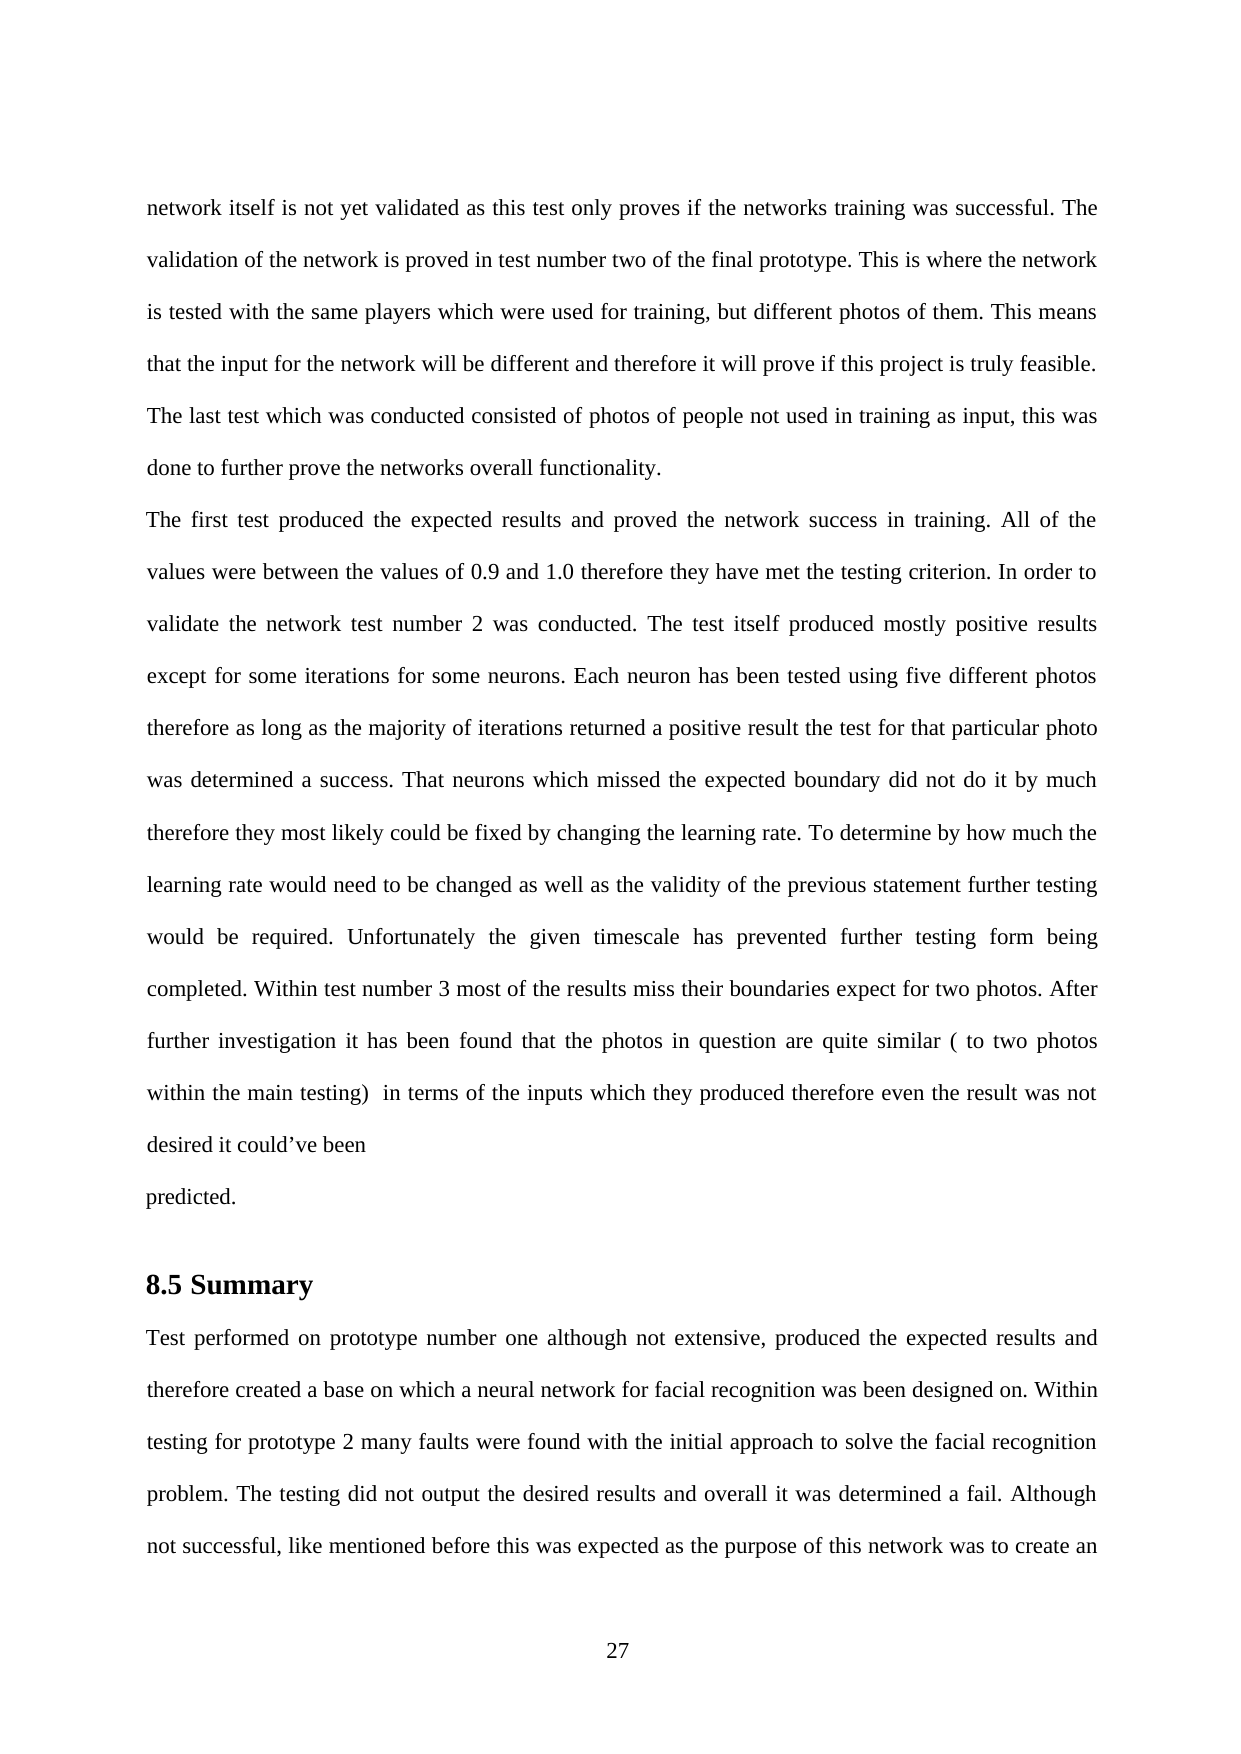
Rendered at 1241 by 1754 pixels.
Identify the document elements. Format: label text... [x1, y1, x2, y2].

subtitle 8.5 Summary [146, 1267, 1099, 1301]
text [146, 193, 1099, 480]
text The first test produced the expected results and proved the network success in training. All of the values were between the values of 0.9 and 1.0 therefore they have met the testing criterion. In order to validate the network test number 2 was conducted. The test itself produced mostly positive results except for some iterations for some neurons. Each neuron has been tested using five different photos therefore as long as the majority of iterations returned a positive result the test for that particular photo was determined a success. That neurons which missed the expected boundary did not do it by much therefore they most likely could be fixed by changing the learning rate. To determine by how much the learning rate would need to be changed as well as the validity of the previous statement further testing would be required. Unfortunately the given timescale has prevented further testing form being completed. Within test number 3 most of the results miss their boundaries expect for two photos. After further investigation it has been found that the photos in question are quite similar ( to two photos within the main testing) in terms of the inputs which they produced therefore even the result was not desired it could’ve been [146, 506, 1099, 1157]
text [146, 1323, 1099, 1558]
text predicted. [146, 1183, 1099, 1209]
